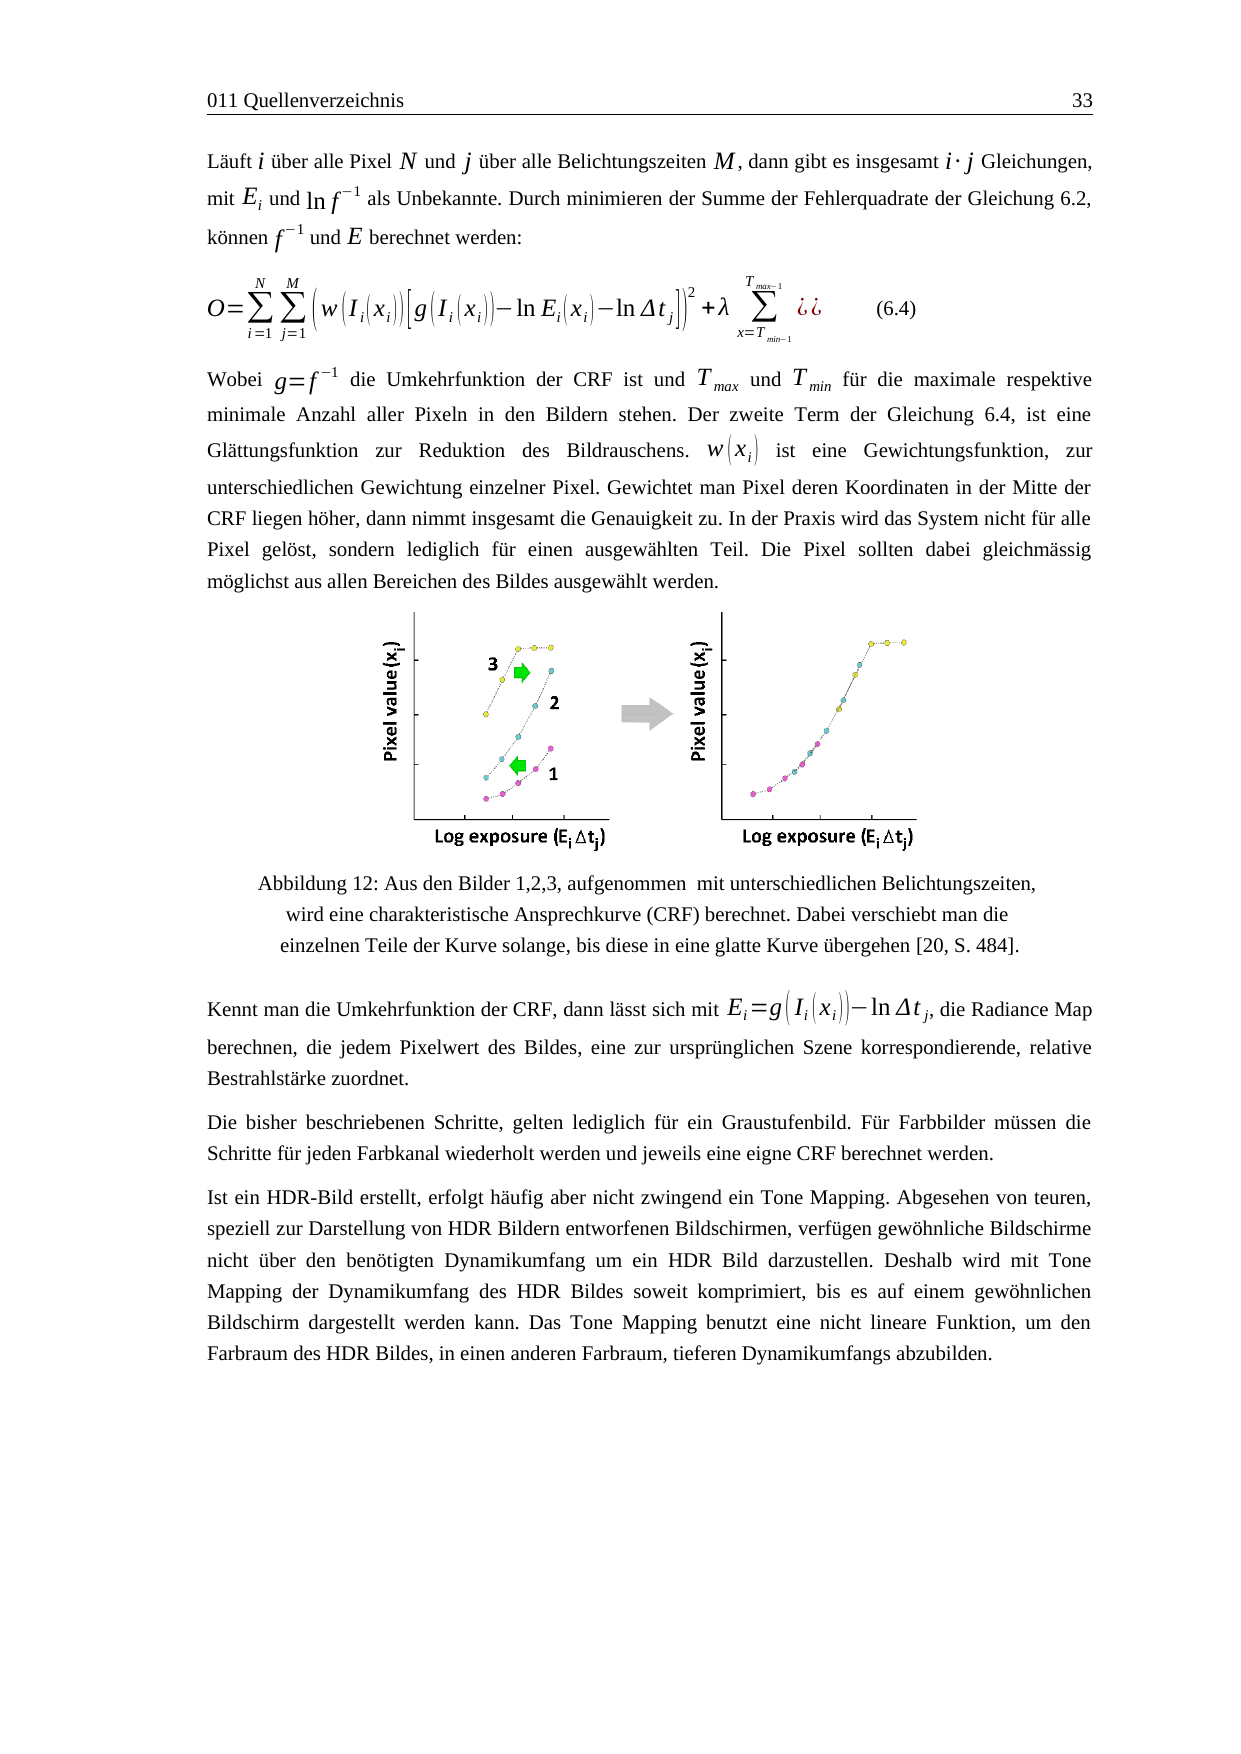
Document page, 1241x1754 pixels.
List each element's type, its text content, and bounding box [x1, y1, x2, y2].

picture [382, 612, 917, 851]
text Abbildung 12: Aus den Bilder 1,2,3, aufgenommen mit unterschiedlichen Belichtungszeiten, wird eine charakteristische Ansprechkurve (CRF) berechnet. Dabei verschiebt man die einzelnen Teile der Kurve solange, bis diese in eine glatte Kurve übergehen [20, S. 484]. [207, 871, 1093, 957]
text Ist ein HDR-Bild erstellt, erfolgt häufig aber nicht zwingend ein Tone Mapping. Abgesehen von teuren, speziell zur Darstellung von HDR Bildern entworfenen Bildschirmen, verfügen gewöhnliche Bildschirme nicht über den benötigten Dynamikumfang um ein HDR Bild darzustellen. Deshalb wird mit Tone Mapping der Dynamikumfang des HDR Bildes soweit komprimiert, bis es auf einem gewöhnlichen Bildschirm dargestellt werden kann. Das Tone Mapping benutzt eine nicht lineare Funktion, um den Farbraum des HDR Bildes, in einen anderen Farbraum, tieferen Dynamikumfangs abzubilden. [207, 1185, 1093, 1365]
text Kennt man die Umkehrfunktion der CRF, dann lässt sich mit , die Radiance Map berechnen, die jedem Pixelwert des Bildes, eine zur ursprünglichen Szene korrespondierende, relative Bestrahlstärke zuordnet. [207, 989, 1093, 1090]
text Die bisher beschriebenen Schritte, gelten lediglich für ein Graustufenbild. Für Farbbilder müssen die Schritte für jeden Farbkanal wiederholt werden und jeweils eine eigne CRF berechnet werden. [207, 1110, 1093, 1165]
text Wobei die Umkehrfunktion der CRF ist und und für die maximale respektive minimale Anzahl aller Pixeln in den Bildern stehen. Der zweite Term der Gleichung 6.4, ist eine Glättungsfunktion zur Reduktion des Bildrauschens. ist eine Gewichtungsfunktion, zur unterschiedlichen Gewichtung einzelner Pixel. Gewichtet man Pixel deren Koordinaten in der Mitte der CRF liegen höher, dann nimmt insgesamt die Genauigkeit zu. In der Praxis wird das System nicht für alle Pixel gelöst, sondern lediglich für einen ausgewählten Teil. Die Pixel sollten dabei gleichmässig möglichst aus allen Bereichen des Bildes ausgewählt werden. [207, 363, 1093, 593]
text Läuft über alle Pixel und über alle Belichtungszeiten , dann gibt es insgesamt Gleichungen, mit und als Unbekannte. Durch minimieren der Summe der Fehlerquadrate der Gleichung 6.2, können und berechnet werden: [207, 148, 1093, 252]
